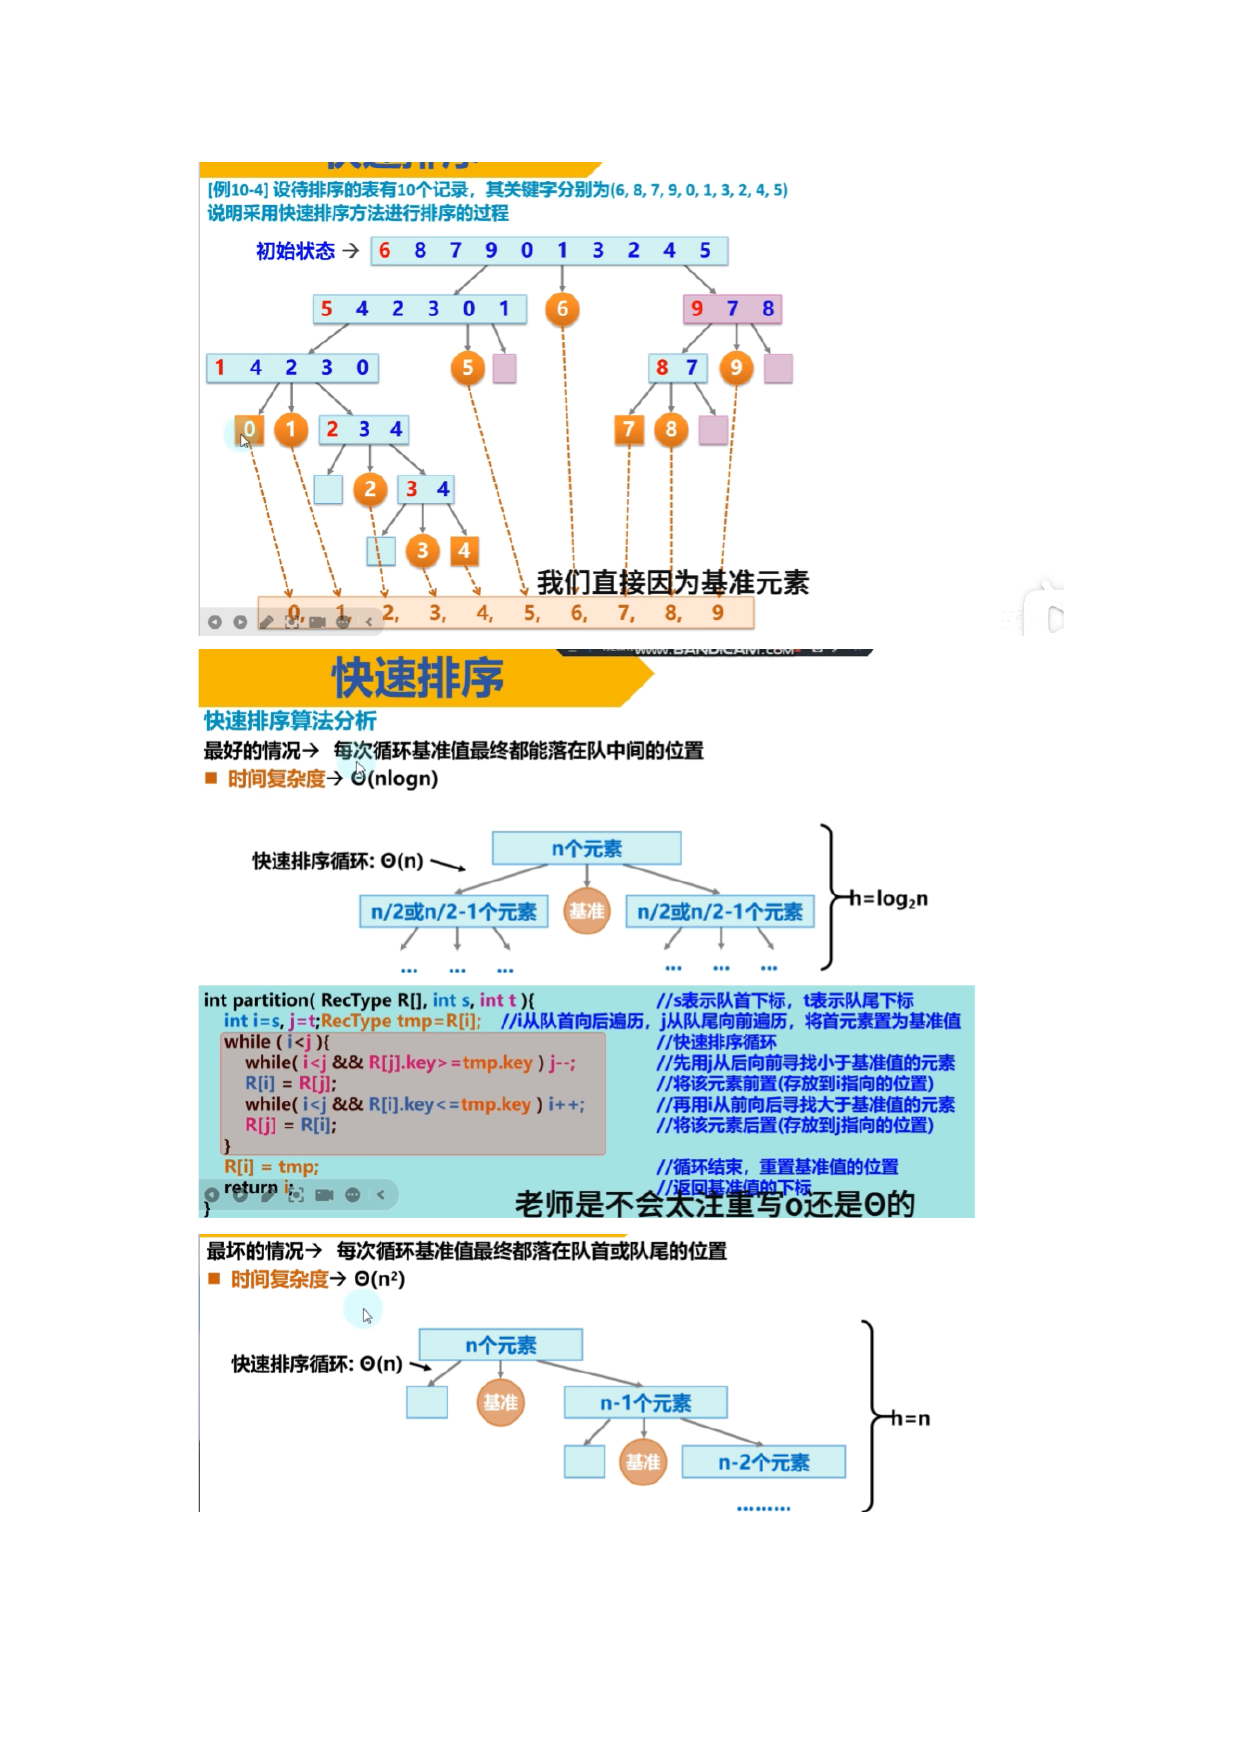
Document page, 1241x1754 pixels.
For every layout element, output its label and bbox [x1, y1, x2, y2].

picture [198, 649, 1064, 1218]
picture [198, 162, 1064, 636]
picture [198, 1234, 1064, 1512]
